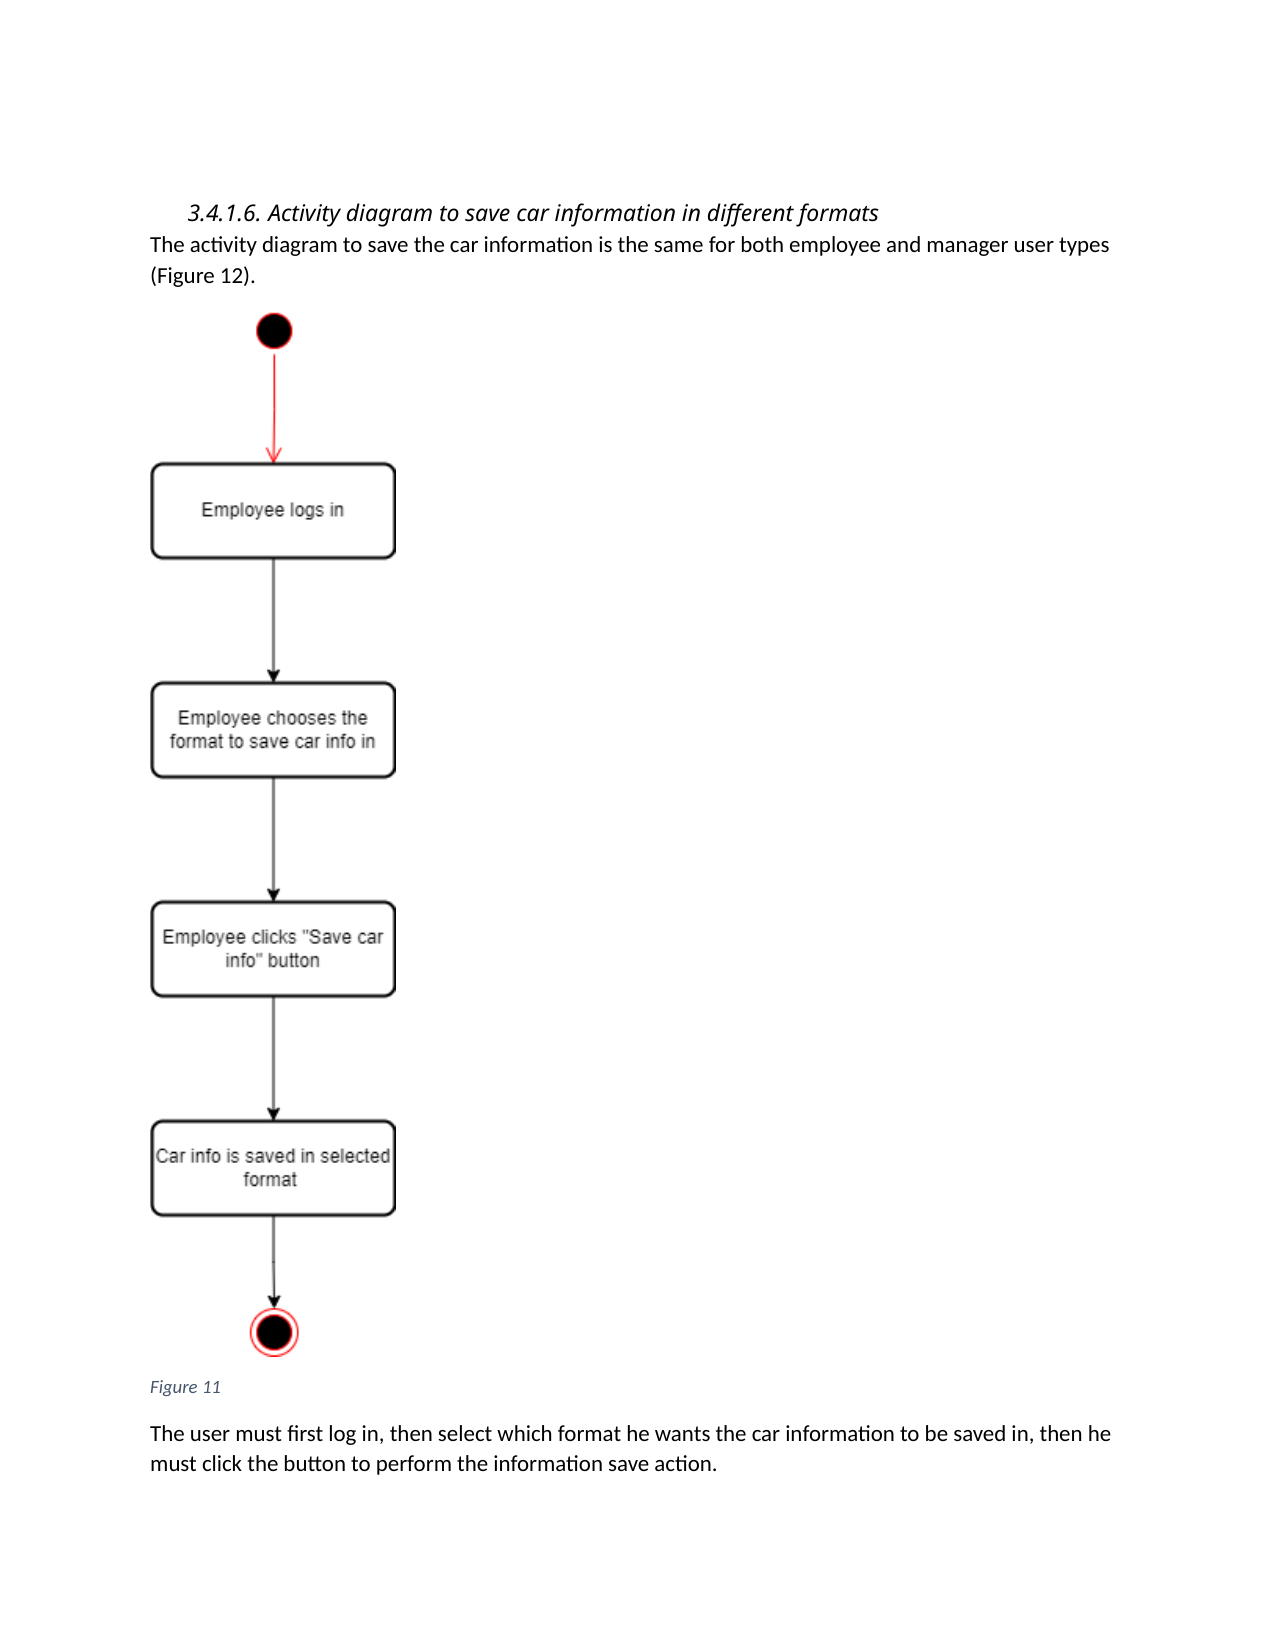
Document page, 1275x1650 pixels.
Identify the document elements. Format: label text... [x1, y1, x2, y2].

text Figure 11 [150, 1376, 1125, 1398]
text The user must first log in, then select which format he wants the car information to be saved in, then he must click the button to perform the information save action. [150, 1419, 1125, 1477]
picture [150, 307, 396, 1357]
subtitle Activity diagram to save car information in different formats [187, 197, 1125, 228]
text The activity diagram to save the car information is the same for both employee and manager user types (Figure 12). [150, 231, 1125, 289]
